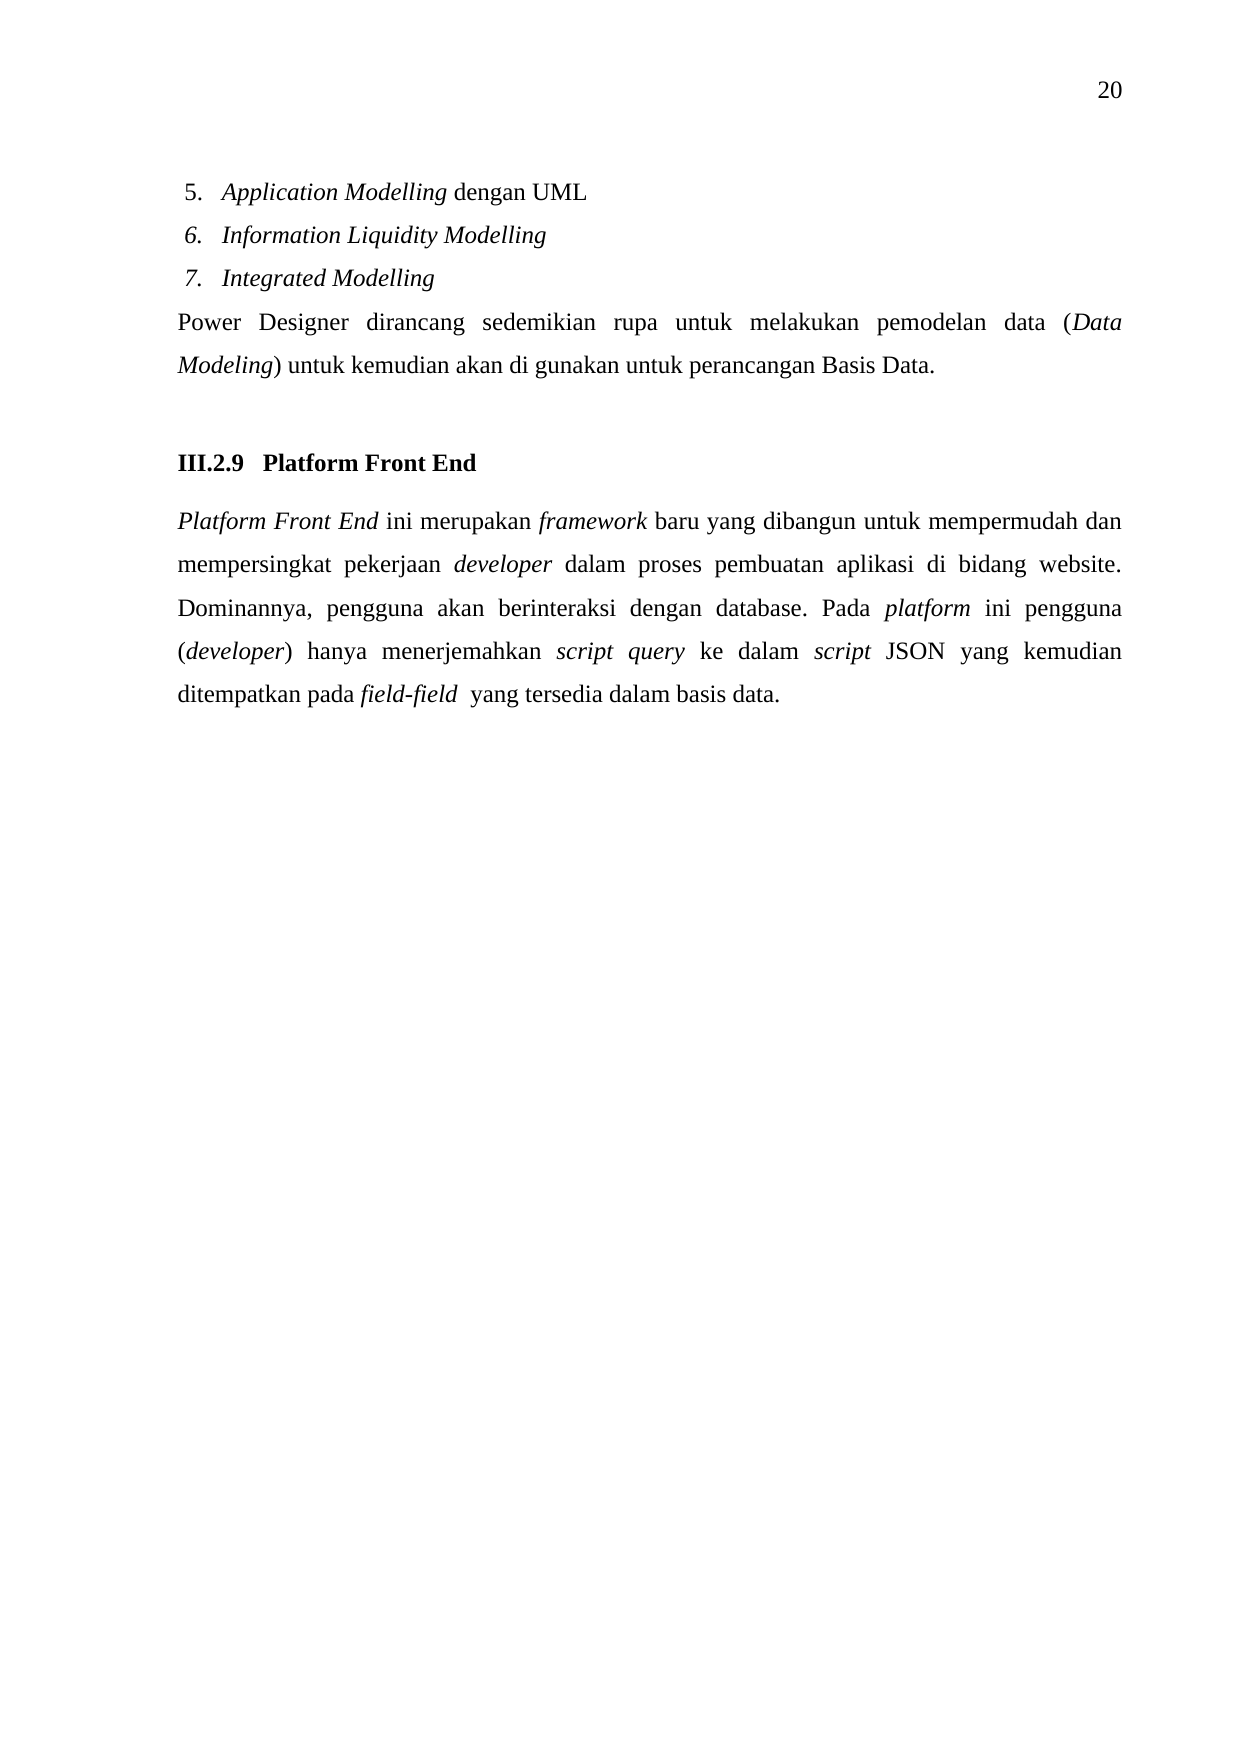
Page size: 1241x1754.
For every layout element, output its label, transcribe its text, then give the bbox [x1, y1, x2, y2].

text Platform Front End ini merupakan framework baru yang dibangun untuk mempermudah dan mempersingkat pekerjaan developer dalam proses pembuatan aplikasi di bidang website. Dominannya, pengguna akan berinteraksi dengan database. Pada platform ini pengguna (developer) hanya menerjemahkan script query ke dalam script JSON yang kemudian ditempatkan pada field-field yang tersedia dalam basis data. [177, 506, 1122, 708]
list Integrated Modelling [184, 263, 1122, 292]
subtitle III.2.9 Platform Front End [177, 448, 1122, 477]
list Application Modelling dengan UML [184, 177, 1122, 206]
text Power Designer dirancang sedemikian rupa untuk melakukan pemodelan data (Data Modeling) untuk kemudian akan di gunakan untuk perancangan Basis Data. [177, 307, 1122, 378]
list Information Liquidity Modelling [184, 220, 1122, 249]
